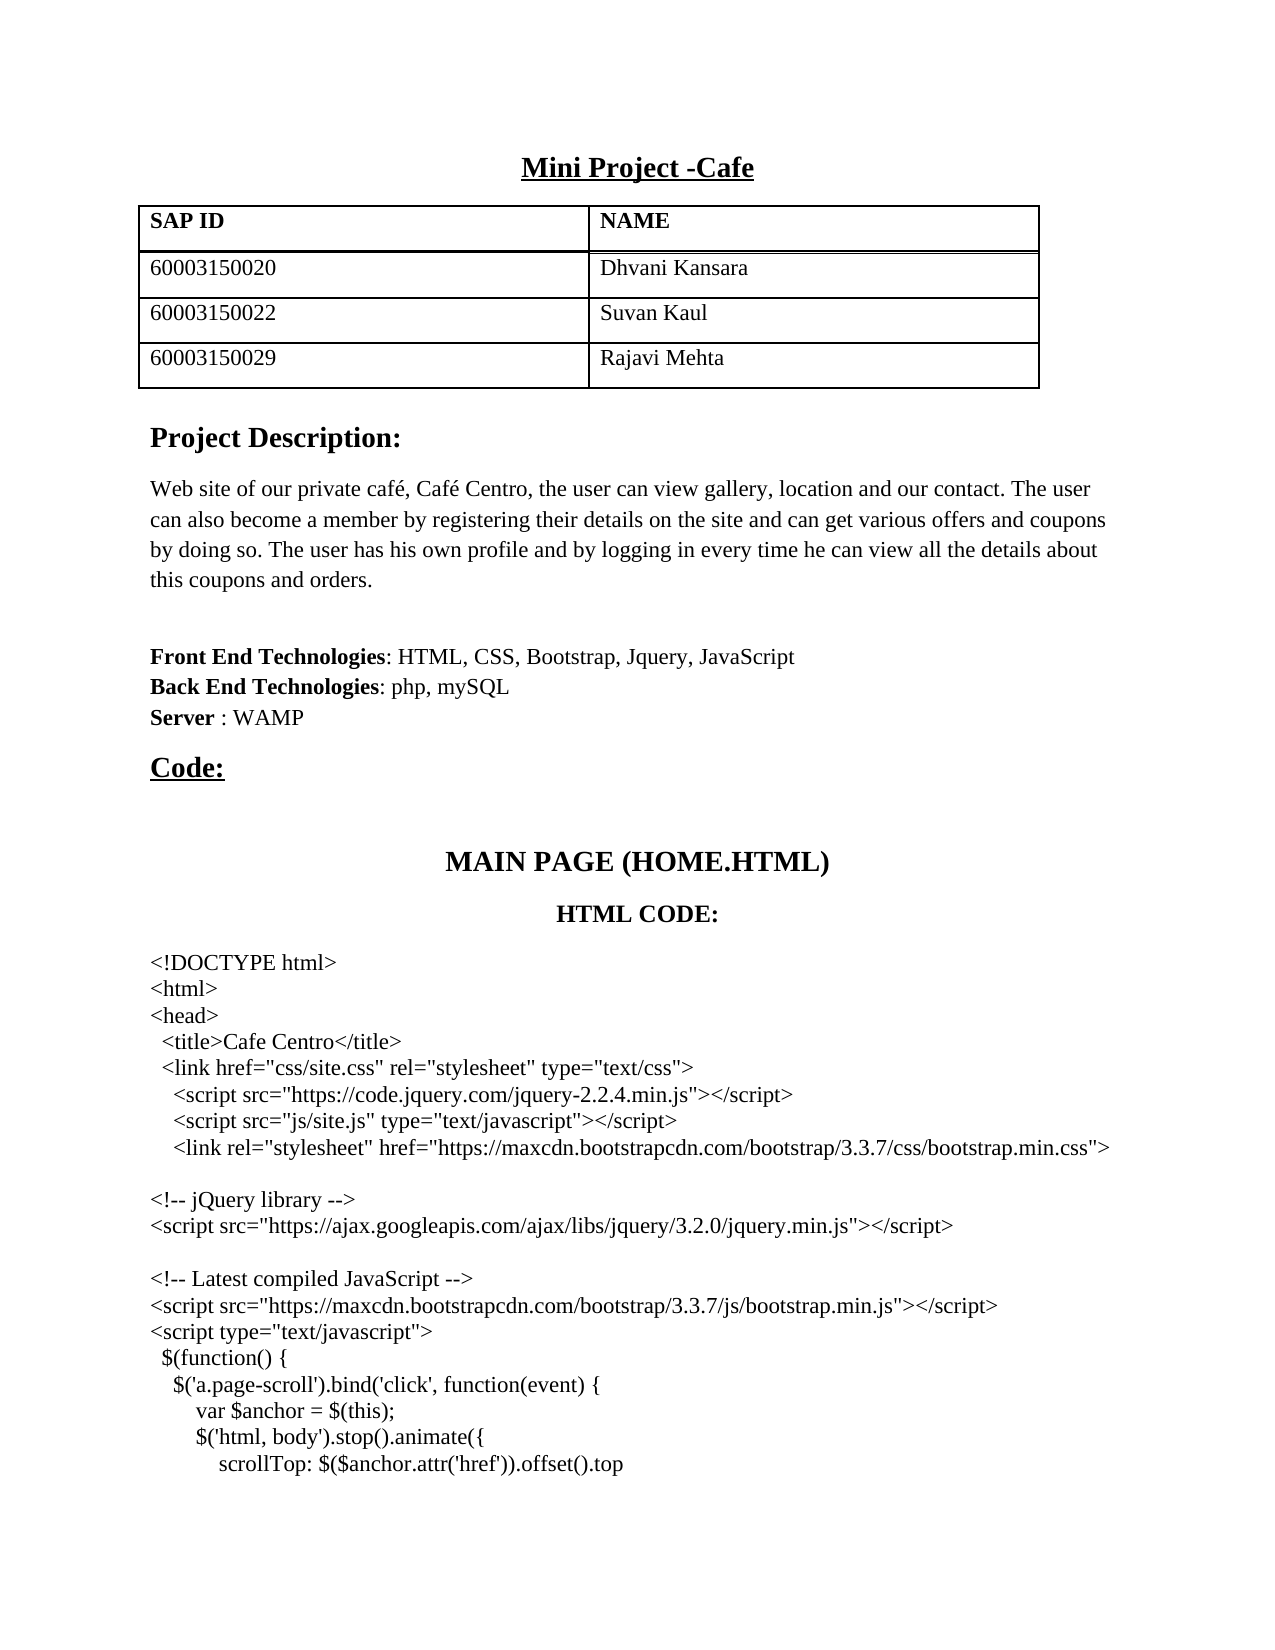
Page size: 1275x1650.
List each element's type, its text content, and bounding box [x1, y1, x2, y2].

table_cell 60003150029 [140, 344, 588, 387]
table_cell Rajavi Mehta [590, 344, 1038, 387]
table_cell 60003150022 [140, 299, 588, 342]
table_cell 60003150020 [140, 253, 588, 297]
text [150, 949, 1125, 1476]
table_cell Suvan Kaul [590, 299, 1038, 342]
text Front End Technologies: HTML, CSS, Bootstrap, Jquery, JavaScript Back End Technologies: php, mySQL Server : WAMP [150, 613, 1125, 730]
text HTML CODE: [150, 899, 1125, 928]
text MAIN PAGE (HOME.HTML) [150, 806, 1125, 878]
table_header SAP ID [140, 207, 588, 250]
text Mini Project -Cafe [150, 150, 1125, 183]
text Web site of our private café, Café Centro, the user can view gallery, location and our contact. The user can also become a member by registering their details on the site and can get various offers and coupons by doing so. The user has his own profile and by logging in every time he can view all the details about this coupons and orders. [150, 475, 1125, 592]
text Project Description: [150, 389, 1125, 454]
table_header NAME [590, 207, 1038, 250]
text Code: [150, 750, 1125, 784]
table_cell Dhvani Kansara [590, 254, 1038, 297]
